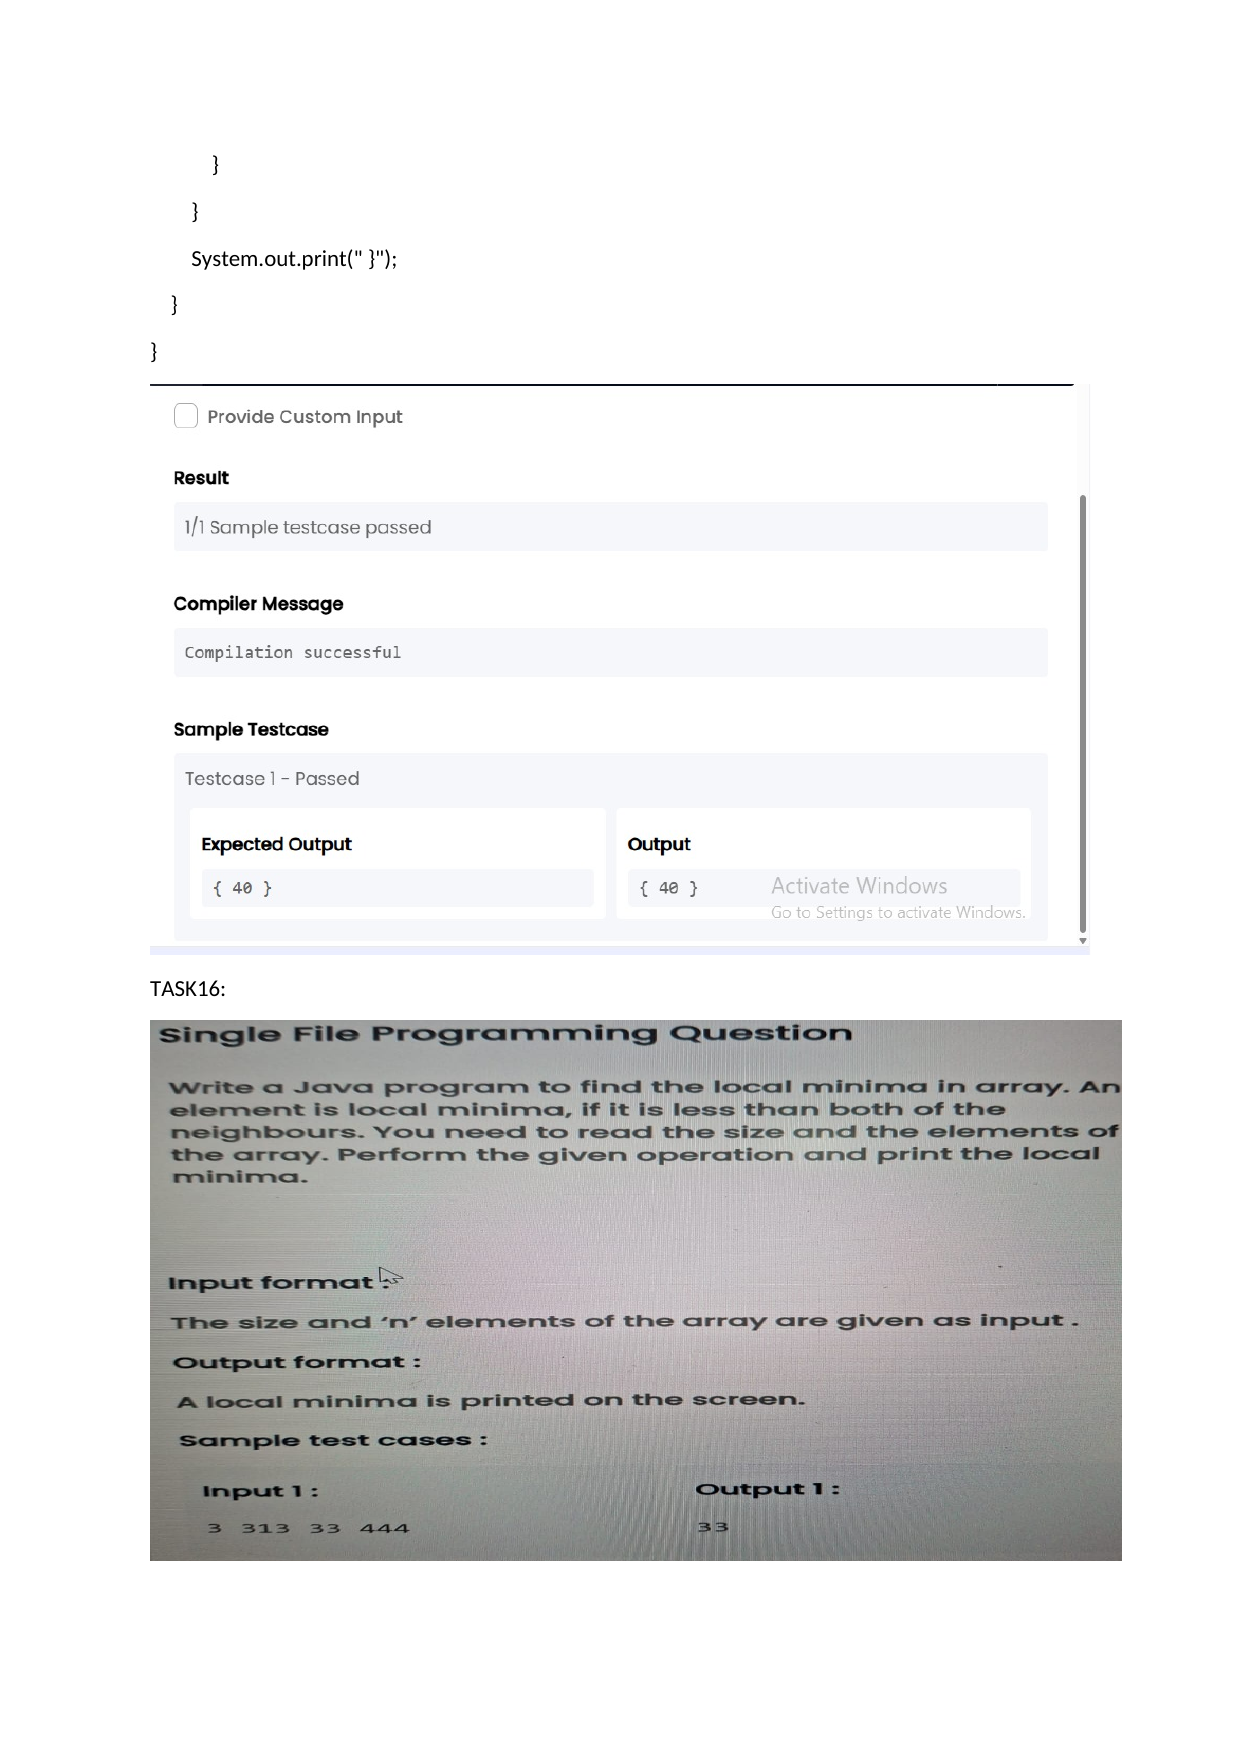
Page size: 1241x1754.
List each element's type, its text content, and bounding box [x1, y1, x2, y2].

text } [150, 337, 1090, 366]
text } [150, 197, 1090, 225]
text System.out.print(" }"); [150, 244, 1090, 272]
text TASK16: [150, 974, 1090, 1002]
text } [150, 291, 1090, 319]
picture [150, 384, 1091, 955]
picture [150, 1020, 1122, 1561]
text } [150, 150, 1090, 178]
